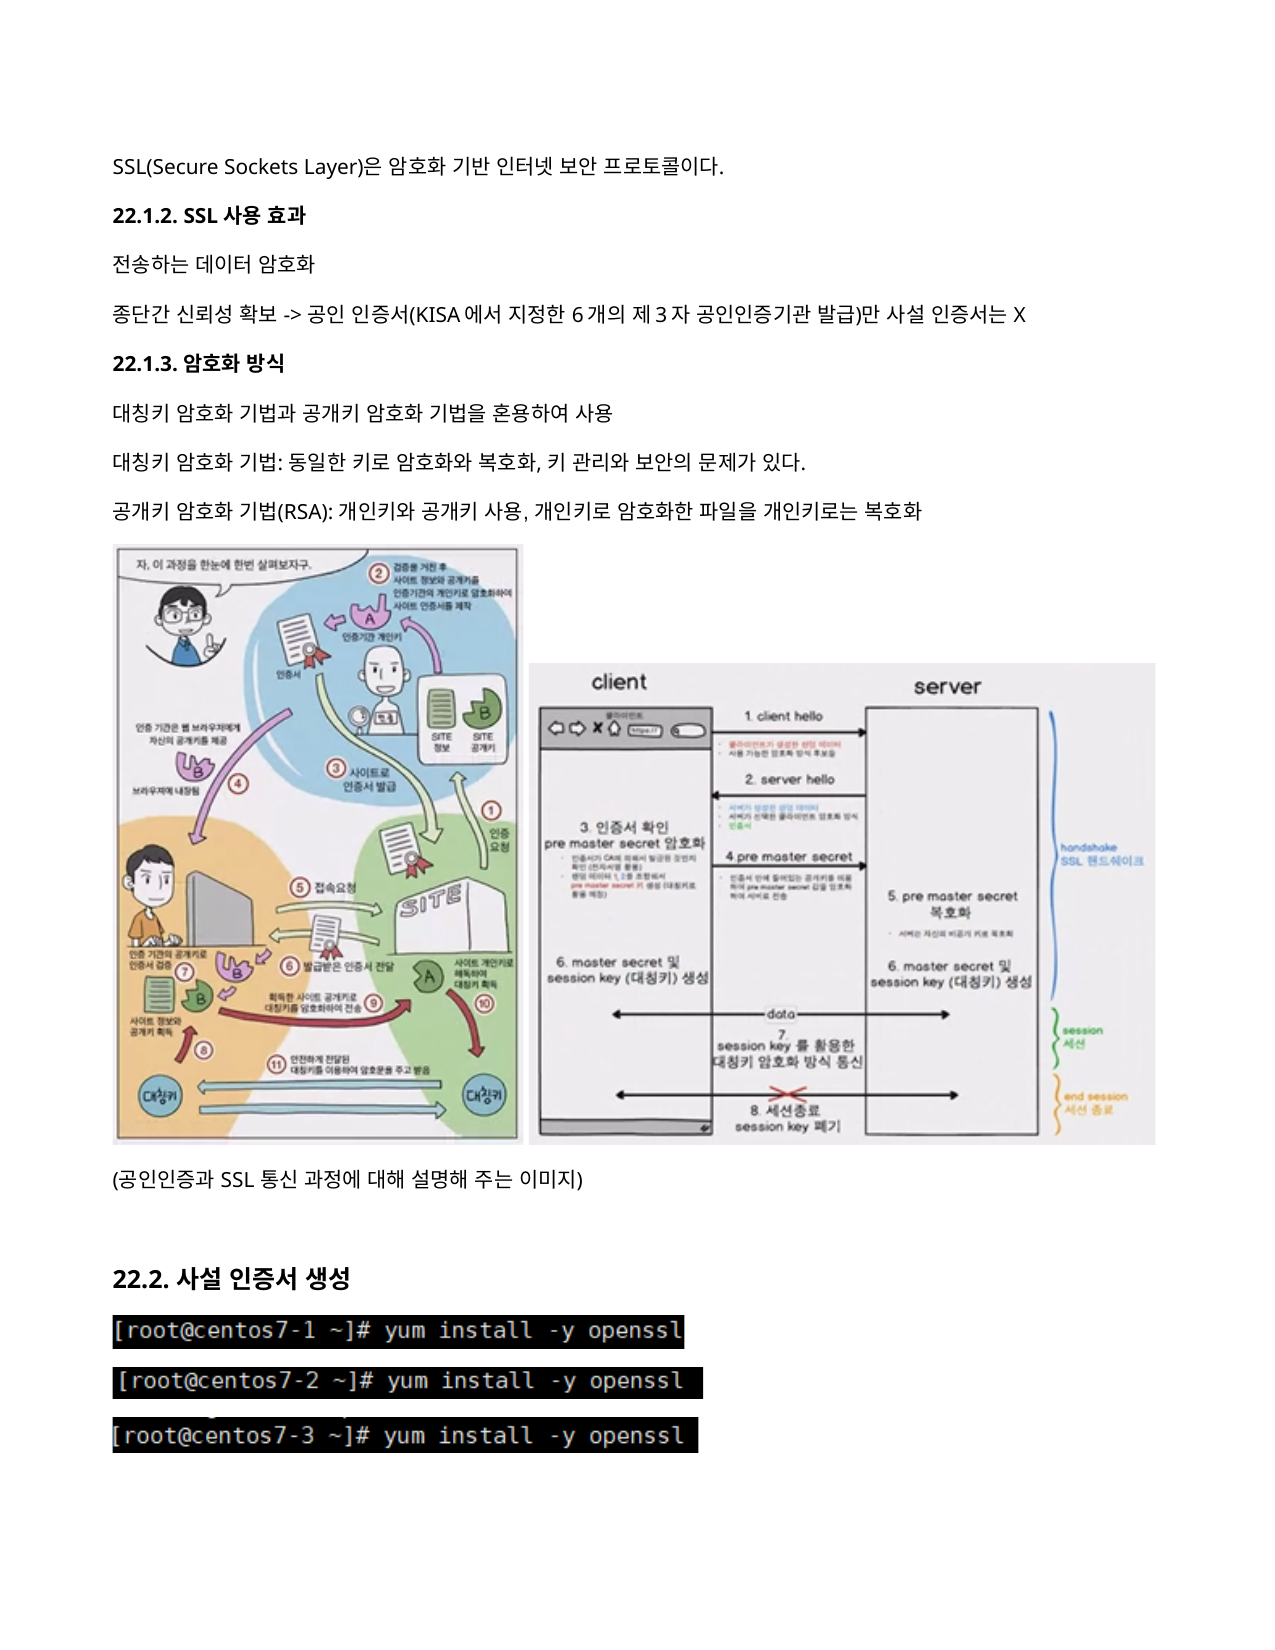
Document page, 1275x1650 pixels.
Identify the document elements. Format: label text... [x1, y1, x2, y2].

text (공인인증과 SSL 통신 과정에 대해 설명해 주는 이미지) [112, 1163, 1162, 1193]
text 종단간 신뢰성 확보 -> 공인 인증서(KISA에서 지정한 6개의 제3자 공인인증기관 발급)만 사설 인증서는 X [112, 298, 1162, 328]
text 공개키 암호화 기법(RSA): 개인키와 공개키 사용, 개인키로 암호화한 파일을 개인키로는 복호화 [112, 495, 1162, 526]
picture [112, 1417, 699, 1453]
picture [528, 663, 1156, 1145]
text 전송하는 데이터 암호화 [112, 249, 1162, 279]
text SSL(Secure Sockets Layer)은 암호화 기반 인터넷 보안 프로토콜이다. [112, 150, 1162, 180]
text 대칭키 암호화 기법: 동일한 키로 암호화와 복호화, 키 관리와 보안의 문제가 있다. [112, 446, 1162, 476]
picture [112, 1315, 685, 1349]
picture [112, 544, 524, 1145]
picture [112, 1367, 704, 1399]
text 22.1.3. 암호화 방식 [112, 347, 1162, 378]
subtitle 22.2. 사설 인증서 생성 [112, 1260, 1162, 1296]
text 대칭키 암호화 기법과 공개키 암호화 기법을 혼용하여 사용 [112, 397, 1162, 427]
text 22.1.2. SSL 사용 효과 [112, 199, 1162, 230]
